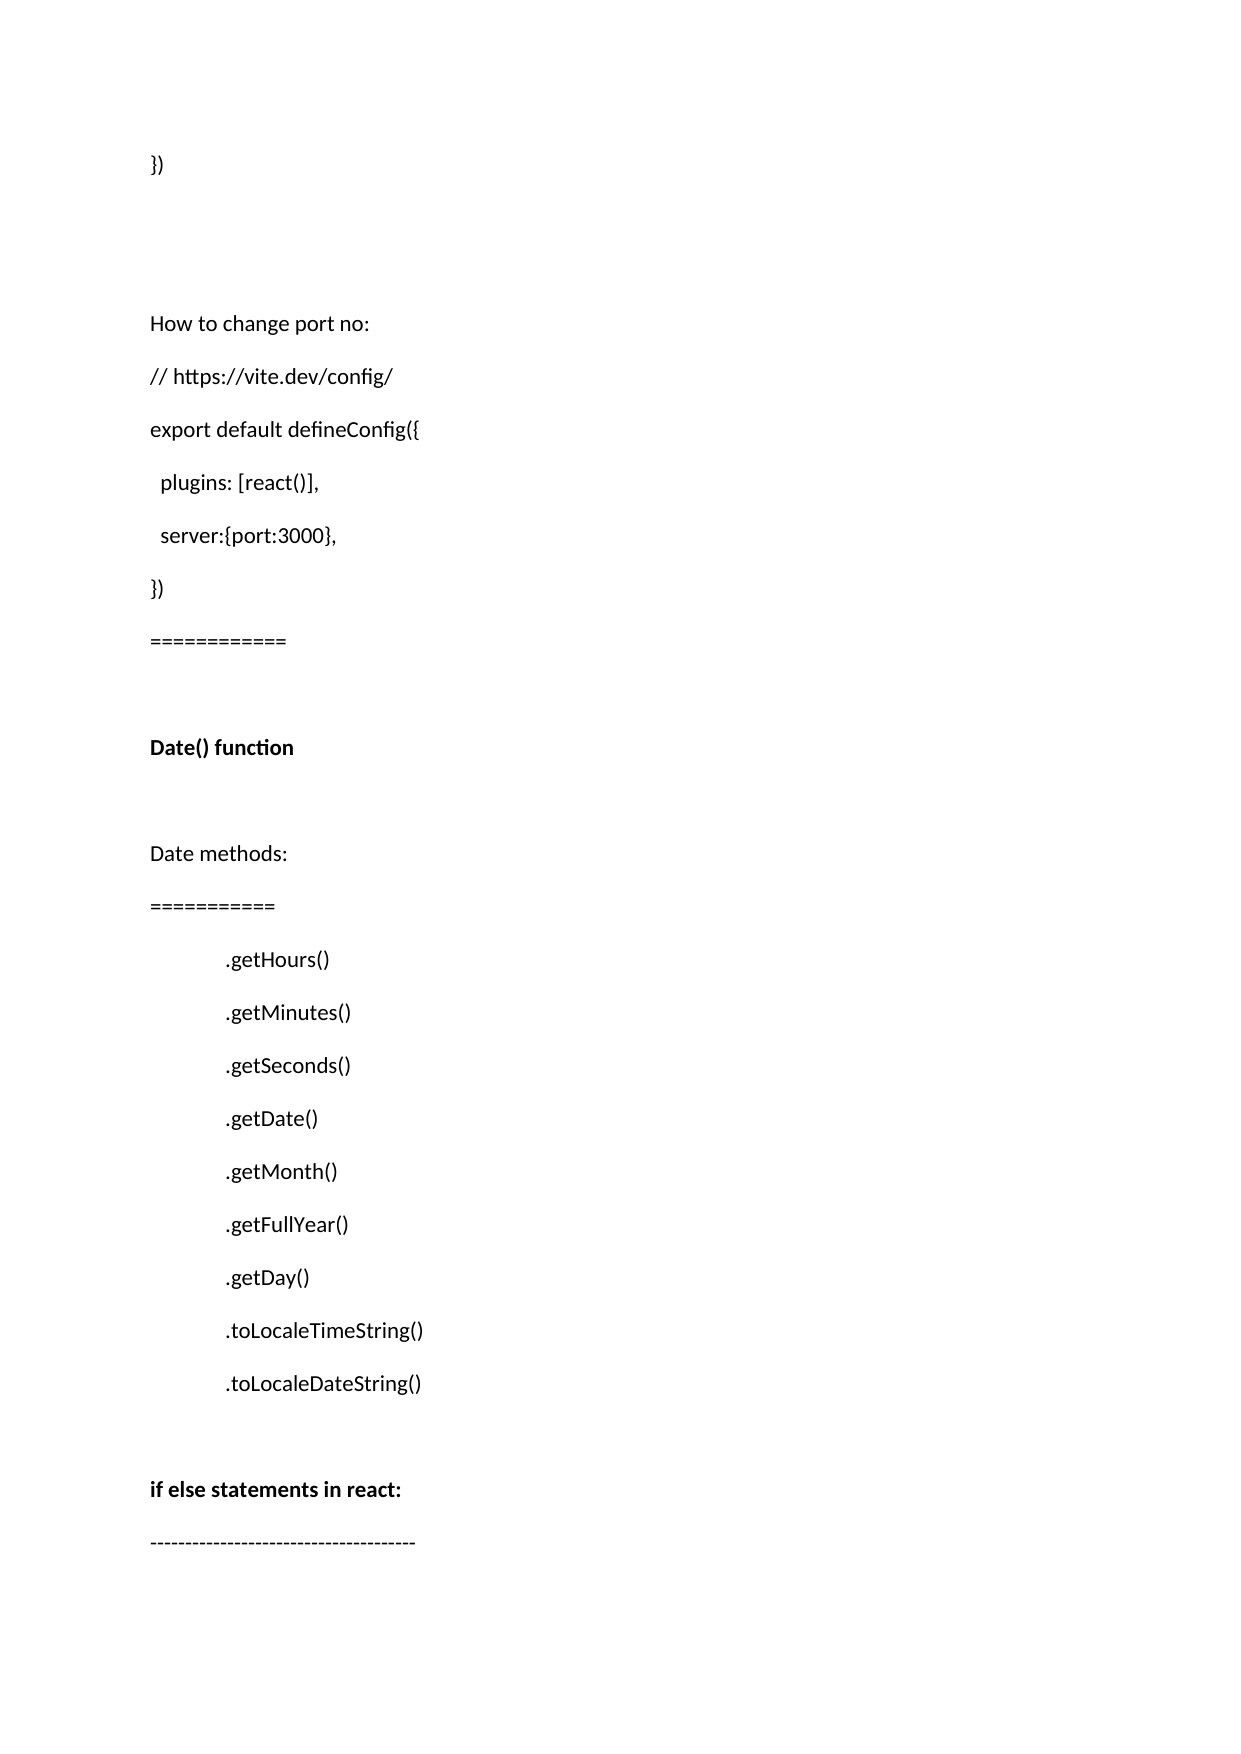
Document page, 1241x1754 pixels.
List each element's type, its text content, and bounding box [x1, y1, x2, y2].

text }) [150, 574, 1090, 602]
text }) [150, 150, 1090, 178]
text .getSeconds() [150, 1051, 1090, 1079]
text .getMinutes() [150, 998, 1090, 1026]
text .getDate() [150, 1104, 1090, 1132]
text export default defineConfig({ [150, 415, 1090, 443]
text // https://vite.dev/config/ [150, 362, 1090, 390]
text .toLocaleTimeString() [150, 1316, 1090, 1344]
text -------------------------------------- [150, 1528, 1090, 1557]
text How to change port no: [150, 309, 1090, 337]
text .getMonth() [150, 1157, 1090, 1185]
text if else statements in react: [150, 1476, 1090, 1503]
text .toLocaleDateString() [150, 1369, 1090, 1397]
text server:{port:3000}, [150, 521, 1090, 549]
text =========== [150, 892, 1090, 920]
text .getHours() [150, 945, 1090, 973]
text Date() function [150, 733, 1090, 761]
text Date methods: [150, 839, 1090, 867]
text ============ [150, 627, 1090, 655]
text .getDay() [150, 1263, 1090, 1291]
text .getFullYear() [150, 1210, 1090, 1238]
text plugins: [react()], [150, 468, 1090, 496]
